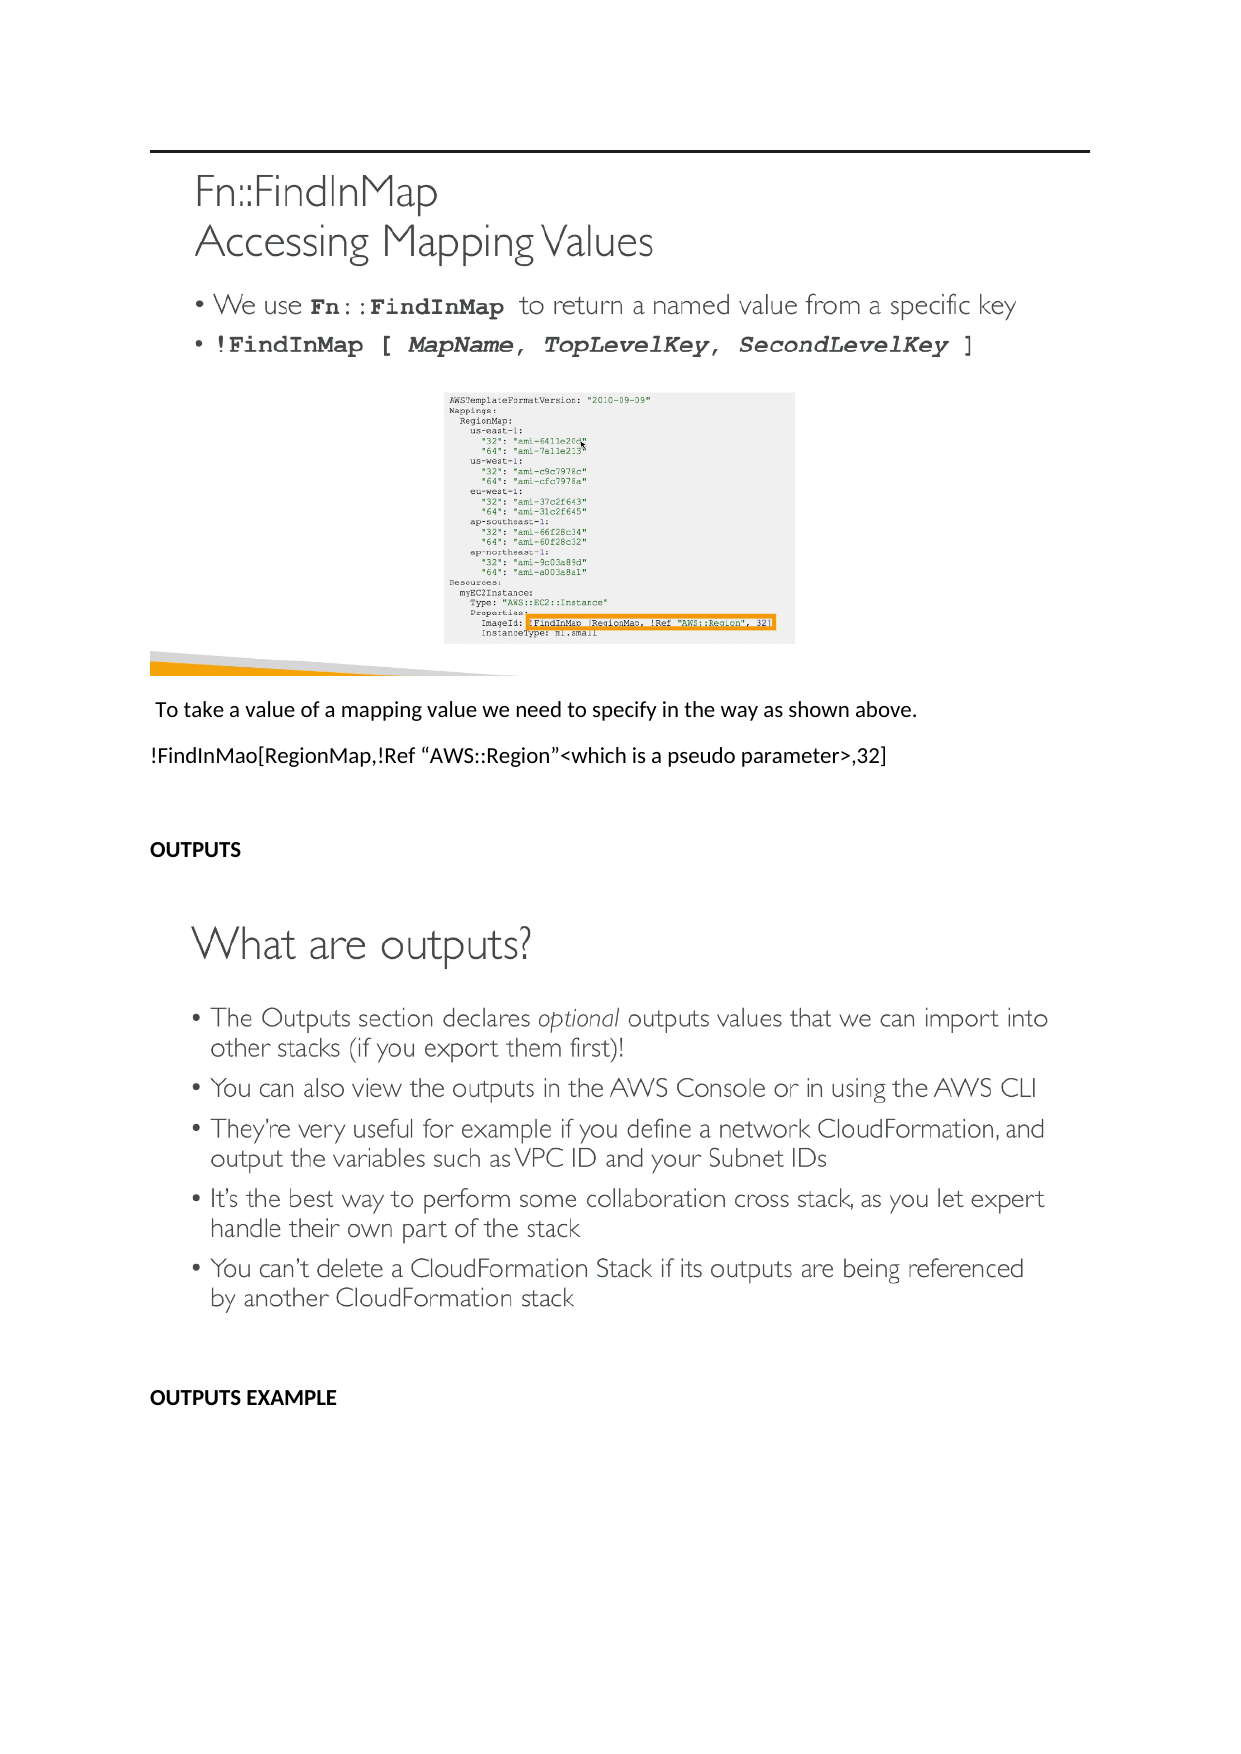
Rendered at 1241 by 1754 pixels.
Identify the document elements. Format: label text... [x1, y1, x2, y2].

picture [150, 882, 1091, 1364]
picture [150, 150, 1091, 676]
text OUTPUTS [150, 835, 1090, 863]
text !FindInMao[RegionMap,!Ref “AWS::Region”<which is a pseudo parameter>,32] [150, 742, 1090, 769]
text To take a value of a mapping value we need to specify in the way as shown above. [150, 695, 1090, 723]
text OUTPUTS EXAMPLE [150, 1383, 1090, 1411]
